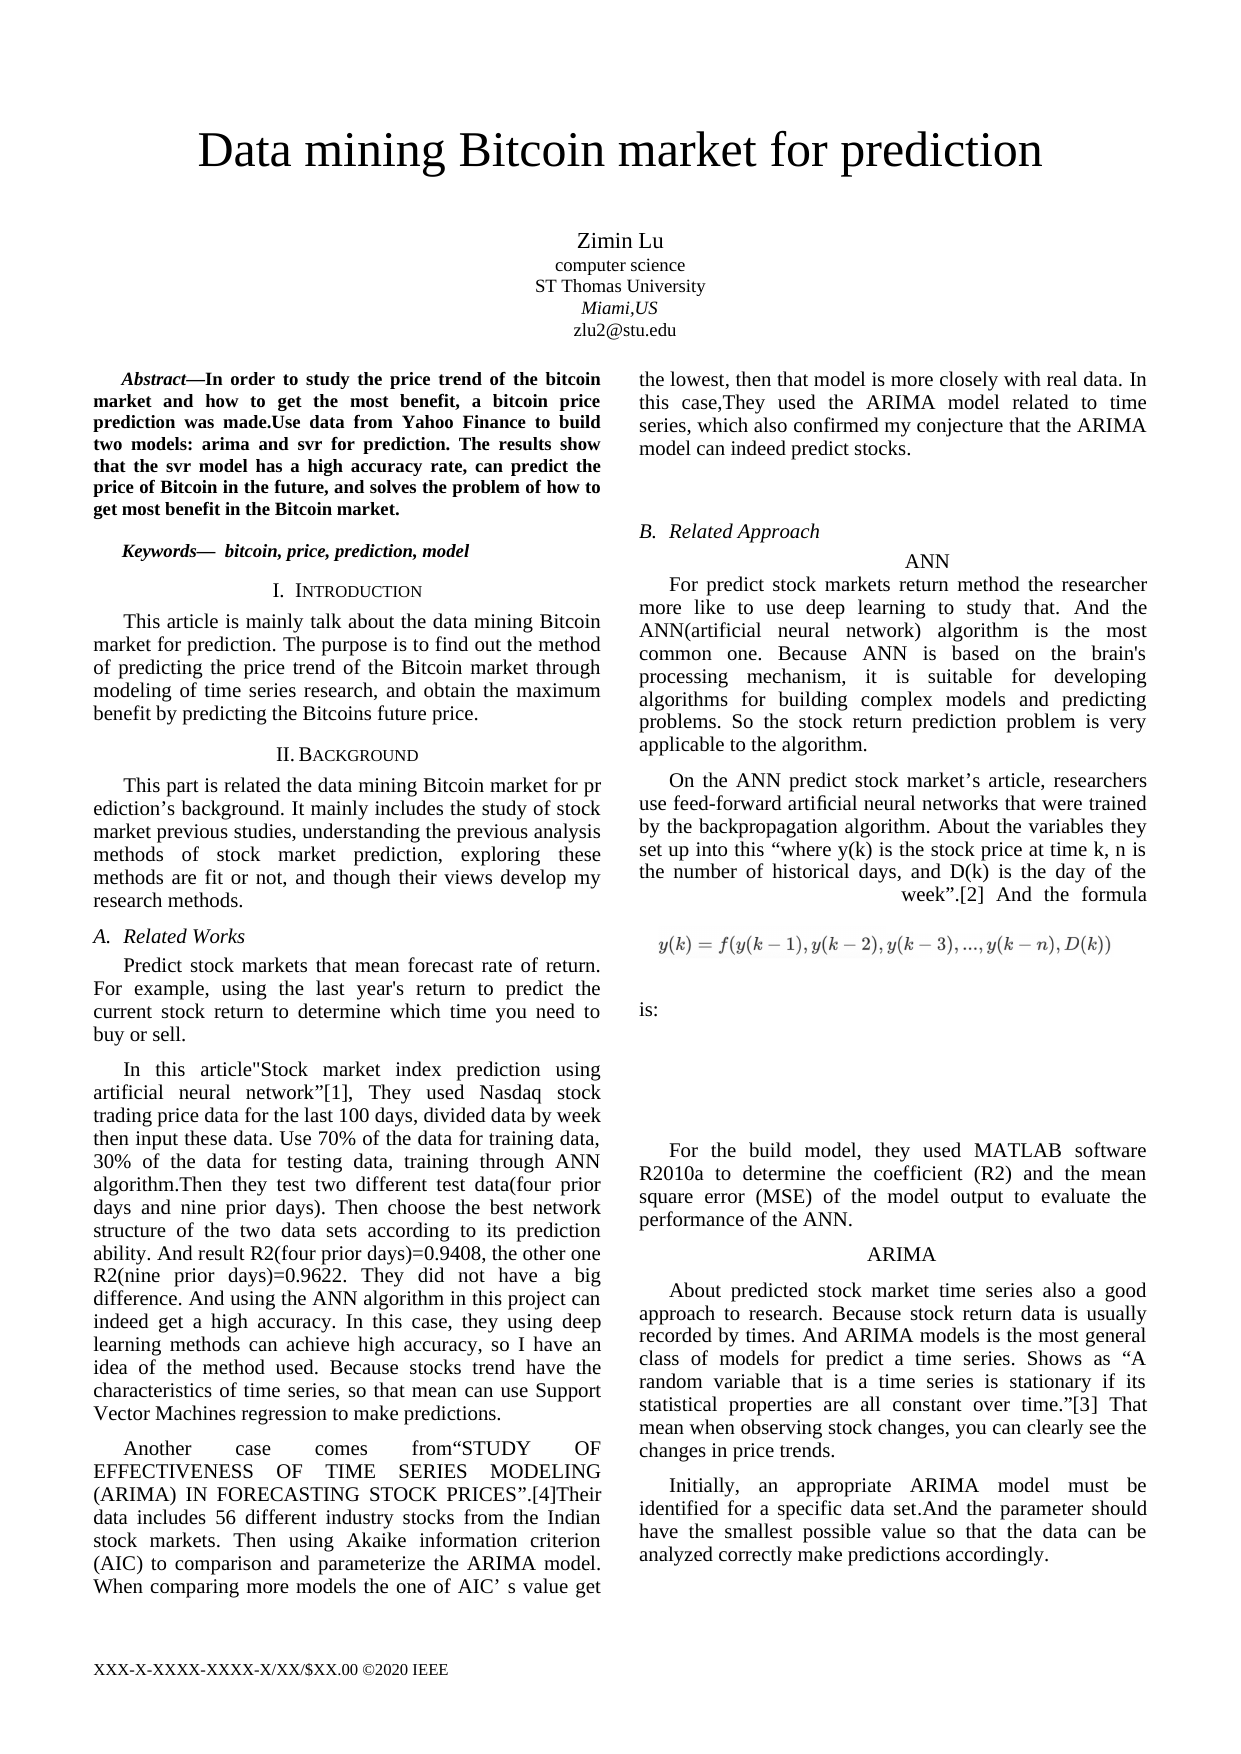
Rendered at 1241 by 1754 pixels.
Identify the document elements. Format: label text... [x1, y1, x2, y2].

subtitle Related Approach [639, 519, 1147, 543]
text ANN [707, 549, 1147, 573]
picture [657, 926, 1114, 959]
text This part is related the data mining Bitcoin market for prediction’s background. It mainly includes the study of stock market previous studies, understanding the previous analysis methods of stock market prediction, exploring these methods are fit or not, and though their views develop my research methods. [93, 774, 601, 912]
text Keywords— bitcoin, price, prediction, model [93, 540, 601, 562]
text On the ANN predict stock market’s article, researchers use feed-forward artiﬁcial neural networks that were trained by the backpropagation algorithm. About the variables they set up into this “where y(k) is the stock price at time k, n is the number of historical days, and D(k) is the day of the week”.[2] And the formula is: [639, 769, 1147, 1021]
text About predicted stock market time series also a good approach to research. Because stock return data is usually recorded by times. And ARIMA models is the most general class of models for predict a time series. Shows as “A random variable that is a time series is stationary if its statistical properties are all constant over time.”[3] That mean when observing stock changes, you can clearly see the changes in price trends. [639, 1279, 1147, 1462]
text This article is mainly talk about the data mining Bitcoin market for prediction. The purpose is to find out the method of predicting the price trend of the Bitcoin market through modeling of time series research, and obtain the maximum benefit by predicting the Bitcoins future price. [93, 611, 601, 725]
subtitle Related Works [93, 924, 601, 948]
text Initially, an appropriate ARIMA model must be identified for a specific data set.And the parameter should have the smallest possible value so that the data can be analyzed correctly make predictions accordingly. [639, 1474, 1147, 1566]
text ARIMA [639, 1243, 1147, 1266]
text Another case comes from“STUDY OF EFFECTIVENESS OF TIME SERIES MODELING (ARIMA) IN FORECASTING STOCK PRICES”.[4]Their data includes 56 different industry stocks from the Indian stock markets. Then using Akaike information criterion(AIC) to comparison and parameterize the ARIMA model. When comparing more models the one of AIC’ s value get the lowest, then that model is more closely with real data. In this case,They used the ARIMA model related to time series, which also confirmed my conjecture that the ARIMA model can indeed predict stocks. [93, 1437, 601, 1598]
title Data mining Bitcoin market for prediction [93, 119, 1147, 177]
text In this article"Stock market index prediction using artificial neural network”[1], They used Nasdaq stock trading price data for the last 100 days, divided data by week then input these data. Use 70% of the data for training data, 30% of the data for testing data, training through ANN algorithm.Then they test two different test data(four prior days and nine prior days). Then choose the best network structure of the two data sets according to its prediction ability. And result R2(four prior days)=0.9408, the other one R2(nine prior days)=0.9622. They did not have a big difference. And using the ANN algorithm in this project can indeed get a high accuracy. In this case, they using deep learning methods can achieve high accuracy, so I have an idea of ​​the method used. Because stocks trend have the characteristics of time series, so that mean can use Support Vector Machines regression to make predictions. [93, 1058, 601, 1425]
text For the build model, they used MATLAB software R2010a to determine the coefficient (R2) and the mean square error (MSE) of the model output to evaluate the performance of the ANN. [639, 1139, 1147, 1231]
subtitle Introduction [93, 578, 601, 602]
text For predict stock markets return method the researcher more like to use deep learning to study that. And the ANN(artificial neural network) algorithm is the most common one. Because ANN is based on the brain's processing mechanism, it is suitable for developing algorithms for building complex models and predicting problems. So the stock return prediction problem is very applicable to the algorithm. [639, 573, 1147, 756]
text Predict stock markets that mean forecast rate of return. For example, using the last year's return to predict the current stock return to determine which time you need to buy or sell. [93, 954, 601, 1046]
subtitle Background [93, 742, 601, 766]
text Abstract—In order to study the price trend of the bitcoin market and how to get the most benefit, a bitcoin price prediction was made.Use data from Yahoo Finance to build two models: arima and svr for prediction. The results show that the svr model has a high accuracy rate, can predict the price of Bitcoin in the future, and solves the problem of how to get most benefit in the Bitcoin market. [93, 368, 601, 519]
text Zimin Lu computer science ST Thomas University Miami,US zlu2@stu.edu [93, 227, 1147, 340]
text Another case comes from“STUDY OF EFFECTIVENESS OF TIME SERIES MODELING (ARIMA) IN FORECASTING STOCK PRICES”.[4]Their data includes 56 different industry stocks from the Indian stock markets. Then using Akaike information criterion(AIC) to comparison and parameterize the ARIMA model. When comparing more models the one of AIC’ s value get the lowest, then that model is more closely with real data. In this case,They used the ARIMA model related to time series, which also confirmed my conjecture that the ARIMA model can indeed predict stocks. [639, 368, 1147, 460]
